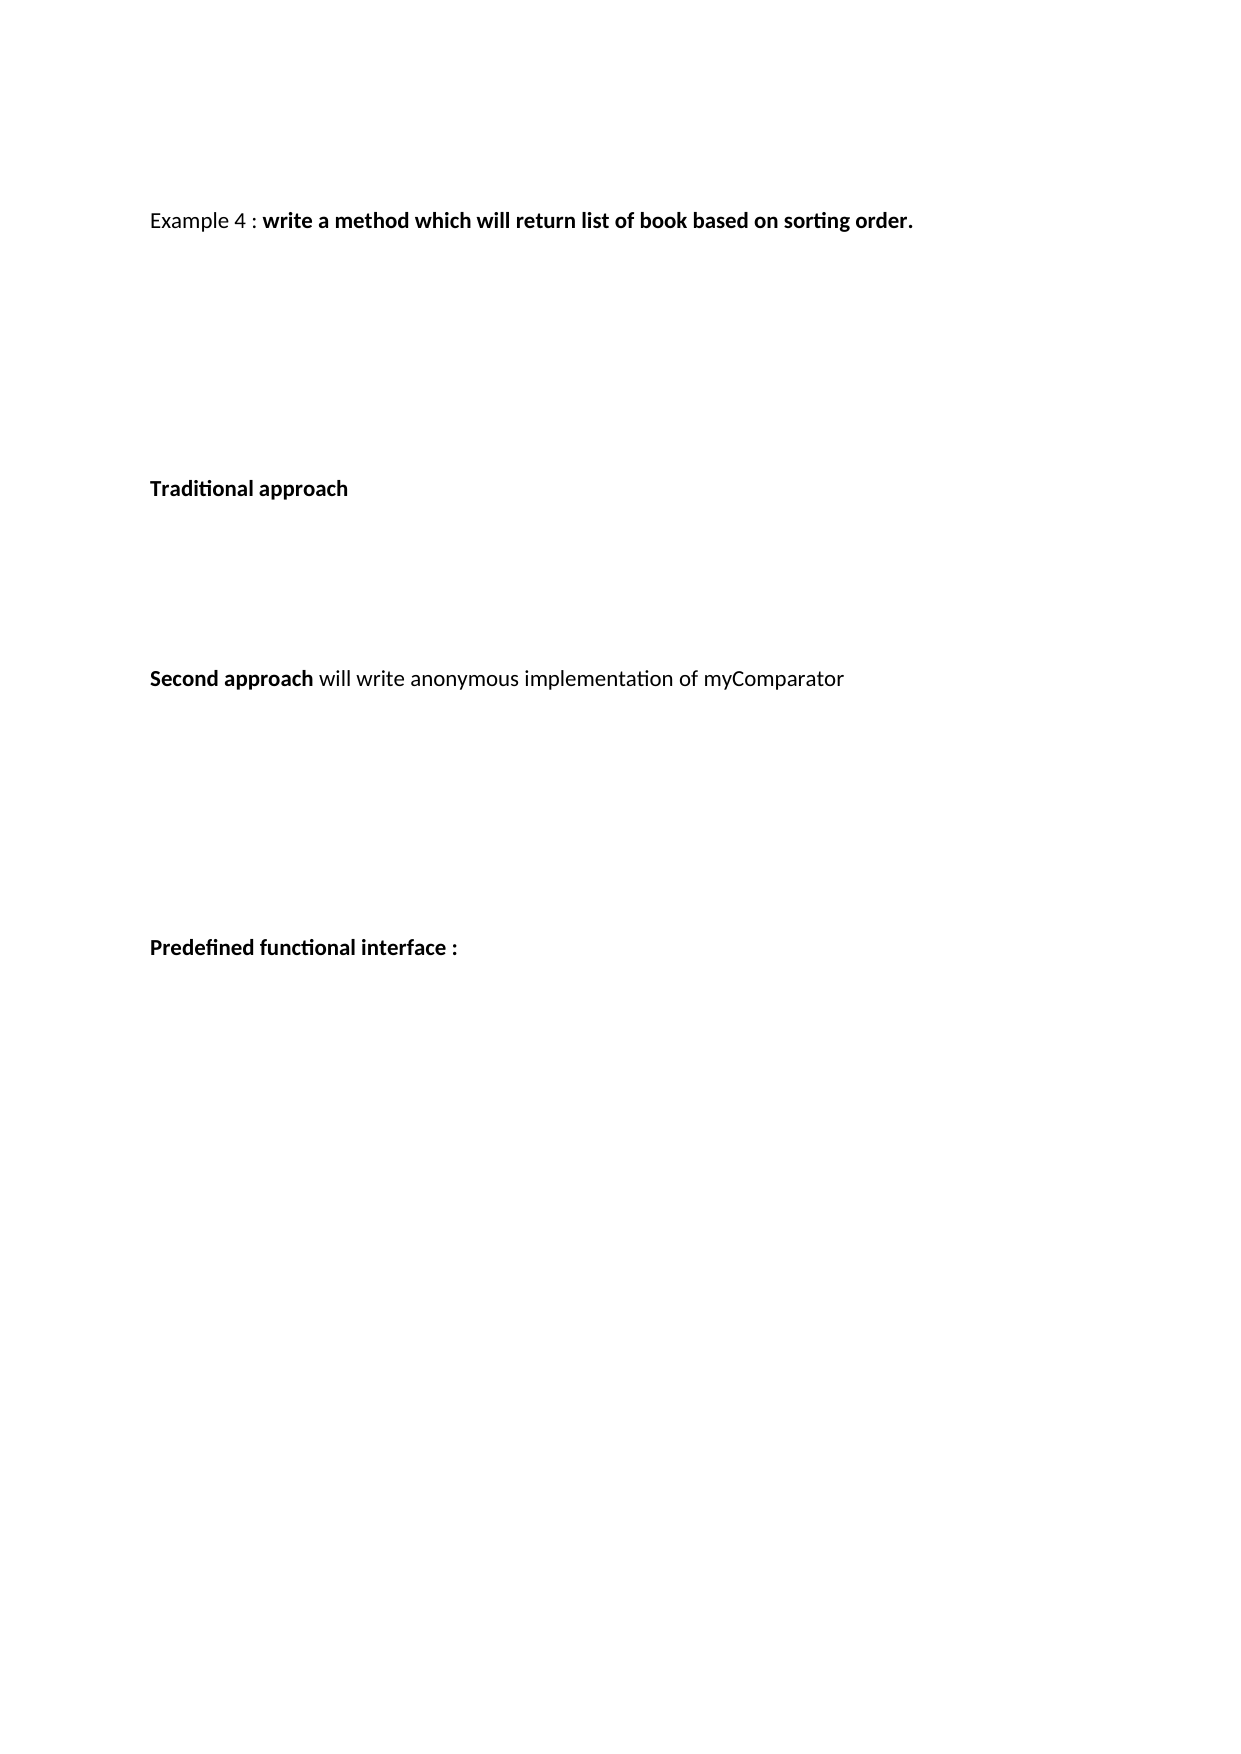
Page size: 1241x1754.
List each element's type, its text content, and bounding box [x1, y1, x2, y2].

text Predefined functional interface : [150, 933, 1090, 961]
text Traditional approach [150, 474, 1090, 502]
text Example 4 : write a method which will return list of book based on sorting order. [150, 206, 1090, 234]
text Second approach will write anonymous implementation of myComparator [150, 664, 1090, 693]
